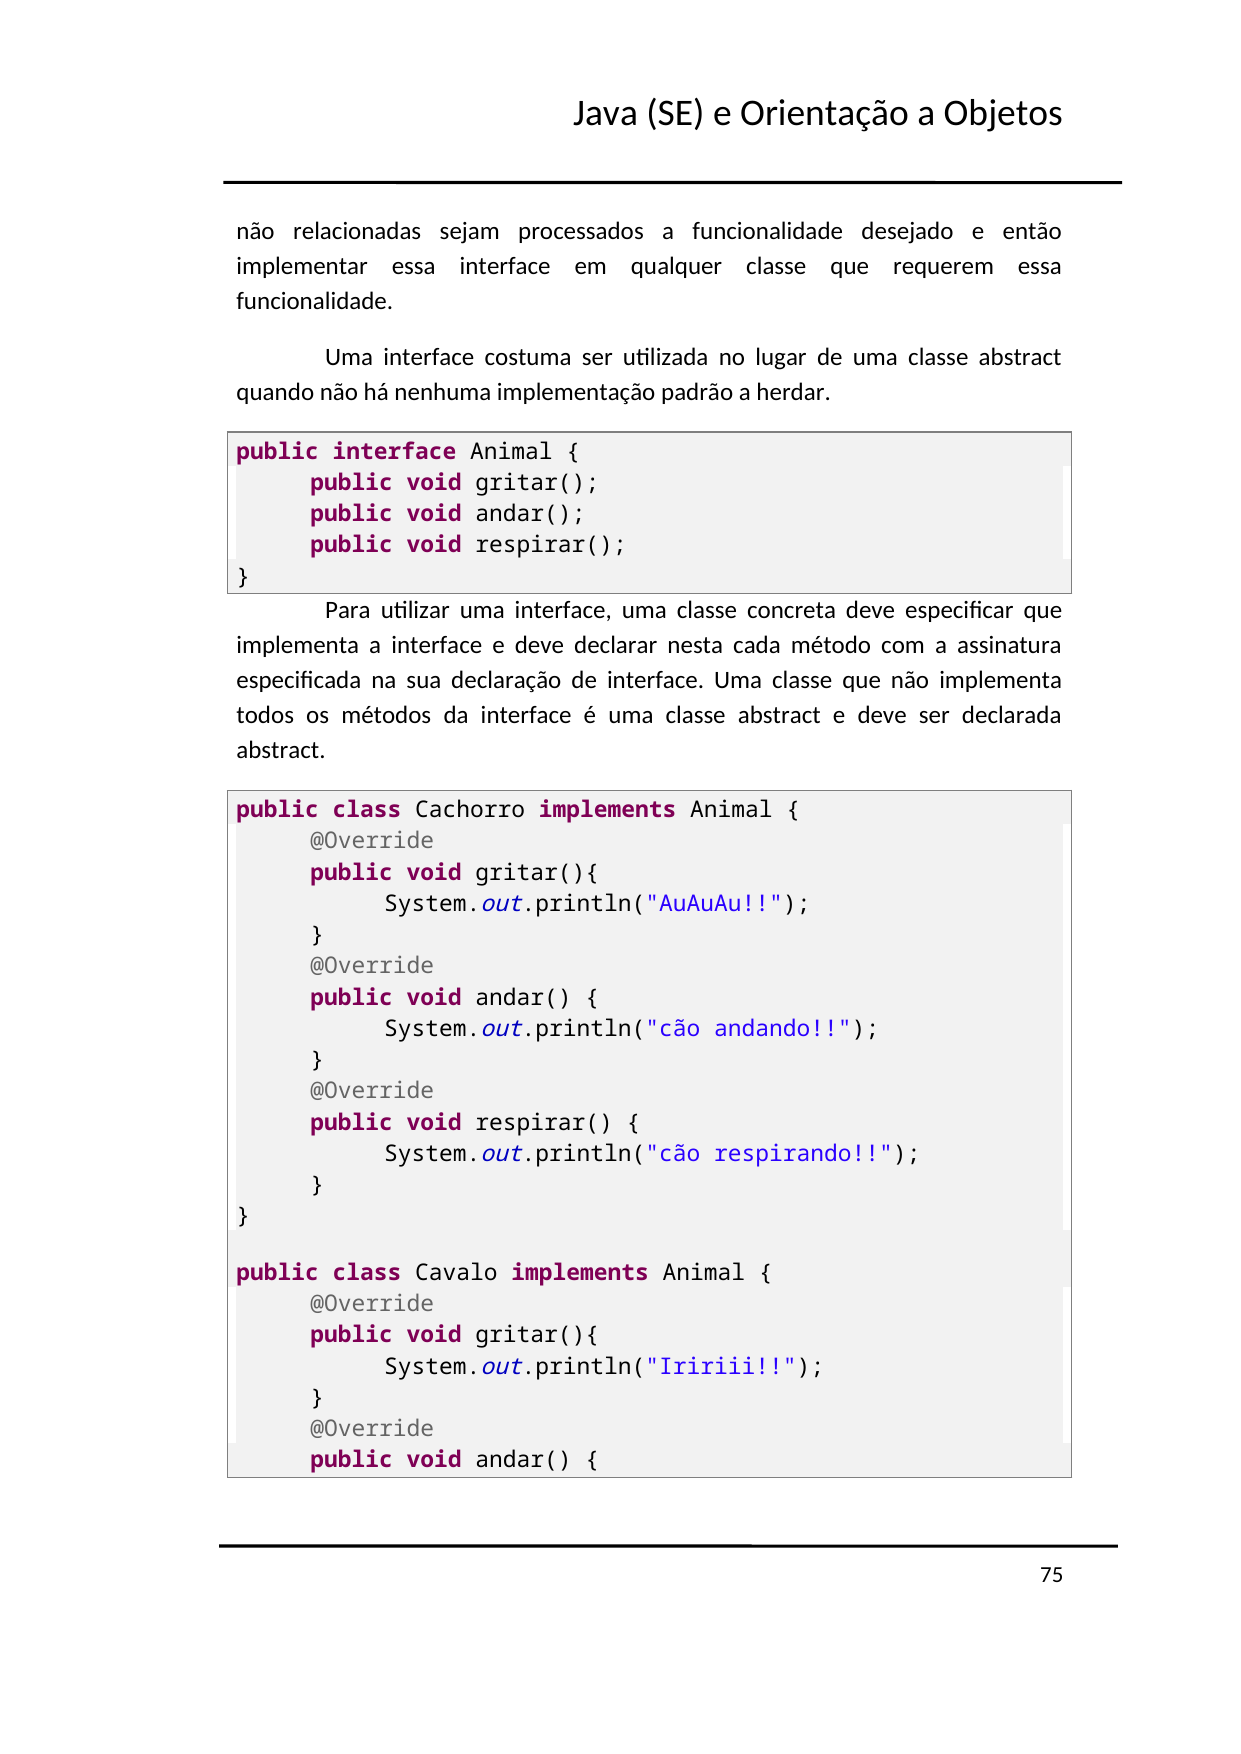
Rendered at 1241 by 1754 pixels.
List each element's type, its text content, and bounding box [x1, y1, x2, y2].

text System.out.println("Iririii!!"); [236, 1350, 1063, 1381]
text Uma interface costuma ser utilizada no lugar de uma classe abstract quando não há nenhuma implementação padrão a herdar. [236, 341, 1063, 406]
text public interface Animal { [228, 433, 1071, 466]
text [236, 215, 1063, 315]
text public void gritar(); [236, 466, 1063, 497]
text public void andar() { [236, 980, 1063, 1012]
text @Override [236, 1287, 1063, 1318]
text System.out.println("AuAuAu!!"); [236, 887, 1063, 918]
text @Override [236, 1074, 1063, 1105]
text } [236, 1043, 1063, 1074]
text @Override [236, 1412, 1063, 1440]
text } [236, 1381, 1063, 1412]
text public class Cavalo implements Animal { [228, 1253, 1071, 1287]
text @Override [236, 824, 1063, 855]
text public void andar(); [236, 497, 1063, 528]
text System.out.println("cão respirando!!"); [236, 1137, 1063, 1168]
text } [236, 918, 1063, 949]
text public void gritar(){ [236, 855, 1063, 887]
text @Override [236, 949, 1063, 980]
text public void respirar() { [236, 1105, 1063, 1137]
text } [236, 1199, 1063, 1230]
text public void gritar(){ [236, 1318, 1063, 1350]
text public class Cachorro implements Animal { [228, 791, 1071, 824]
text public void andar() { [228, 1440, 1071, 1477]
text } [228, 556, 1071, 593]
text public void respirar(); [236, 528, 1063, 556]
text } [236, 1168, 1063, 1199]
text System.out.println("cão andando!!"); [236, 1012, 1063, 1043]
text Para utilizar uma interface, uma classe concreta deve especificar que implementa a interface e deve declarar nesta cada método com a assinatura especificada na sua declaração de interface. Uma classe que não implementa todos os métodos da interface é uma classe abstract e deve ser declarada abstract. [236, 594, 1063, 764]
